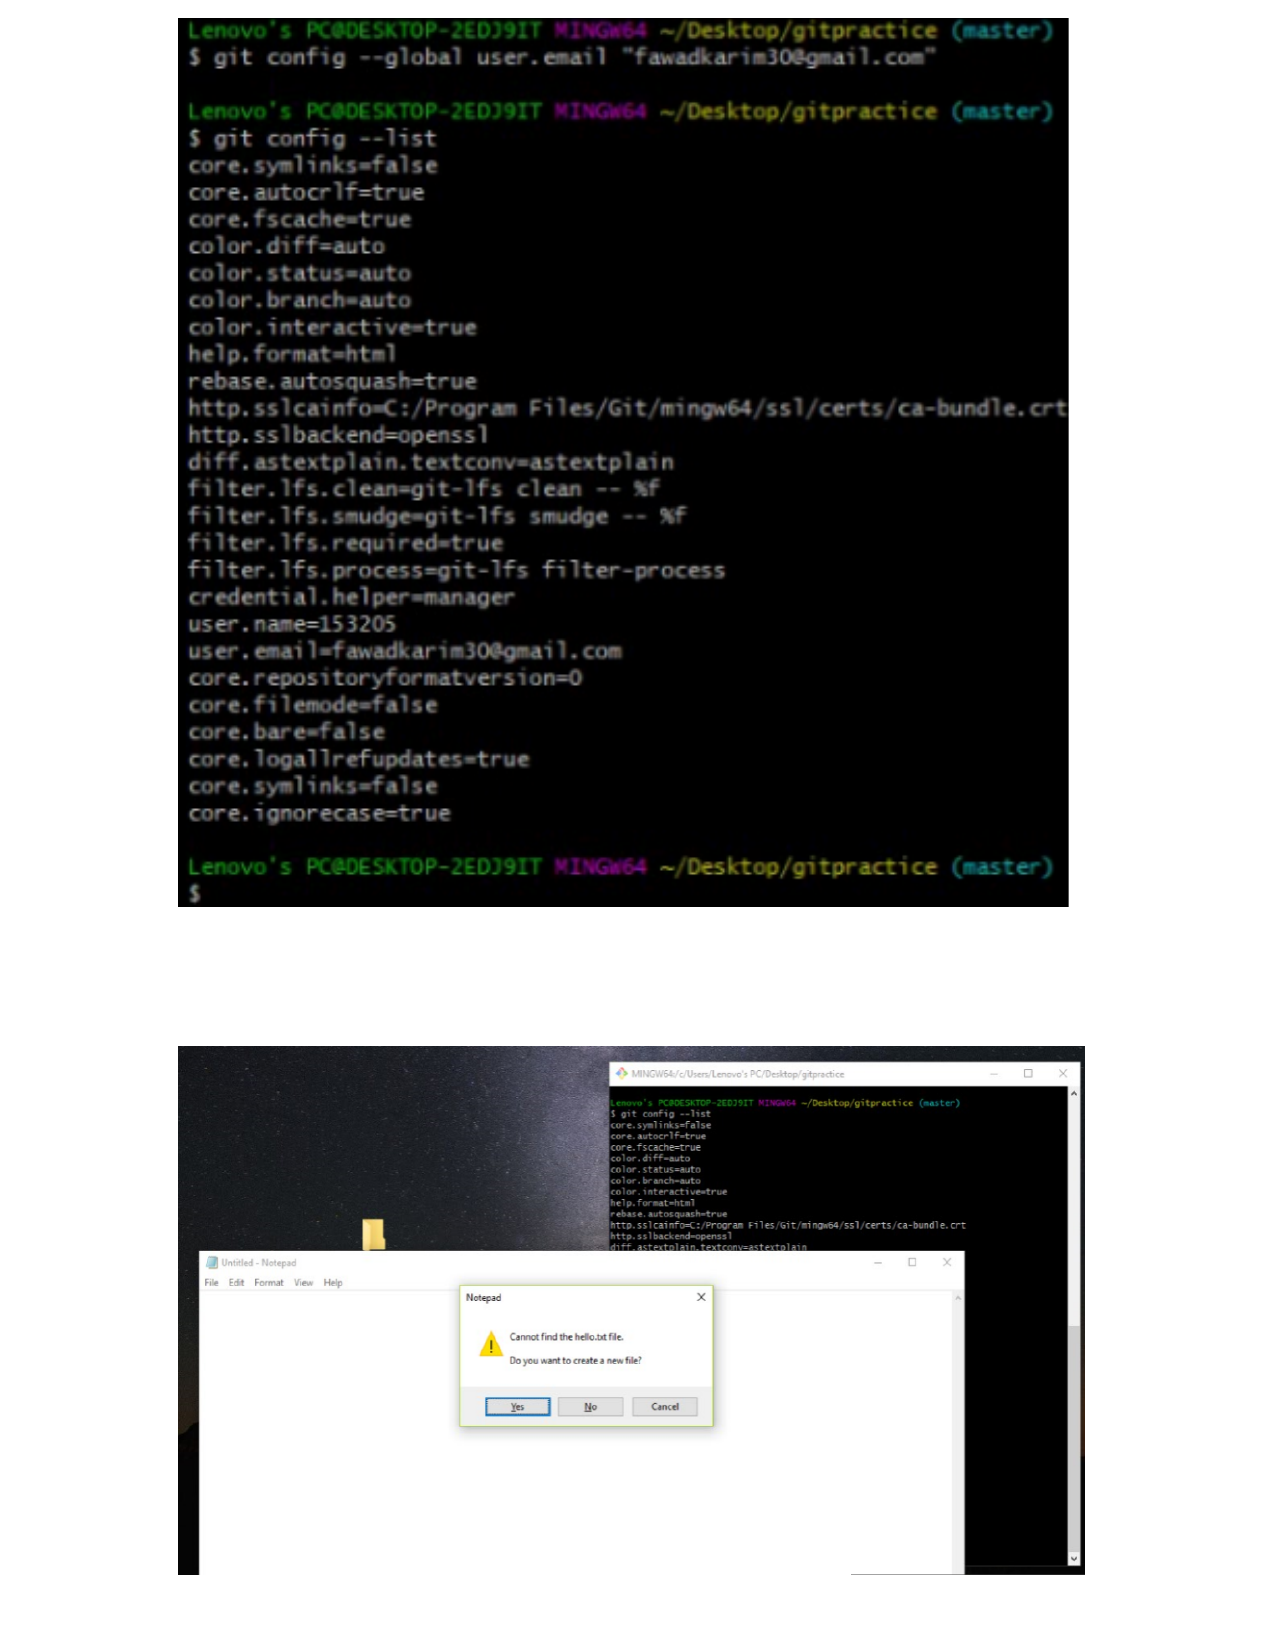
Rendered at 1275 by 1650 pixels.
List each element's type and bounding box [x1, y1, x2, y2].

picture [178, 18, 1069, 907]
picture [178, 1046, 1085, 1575]
